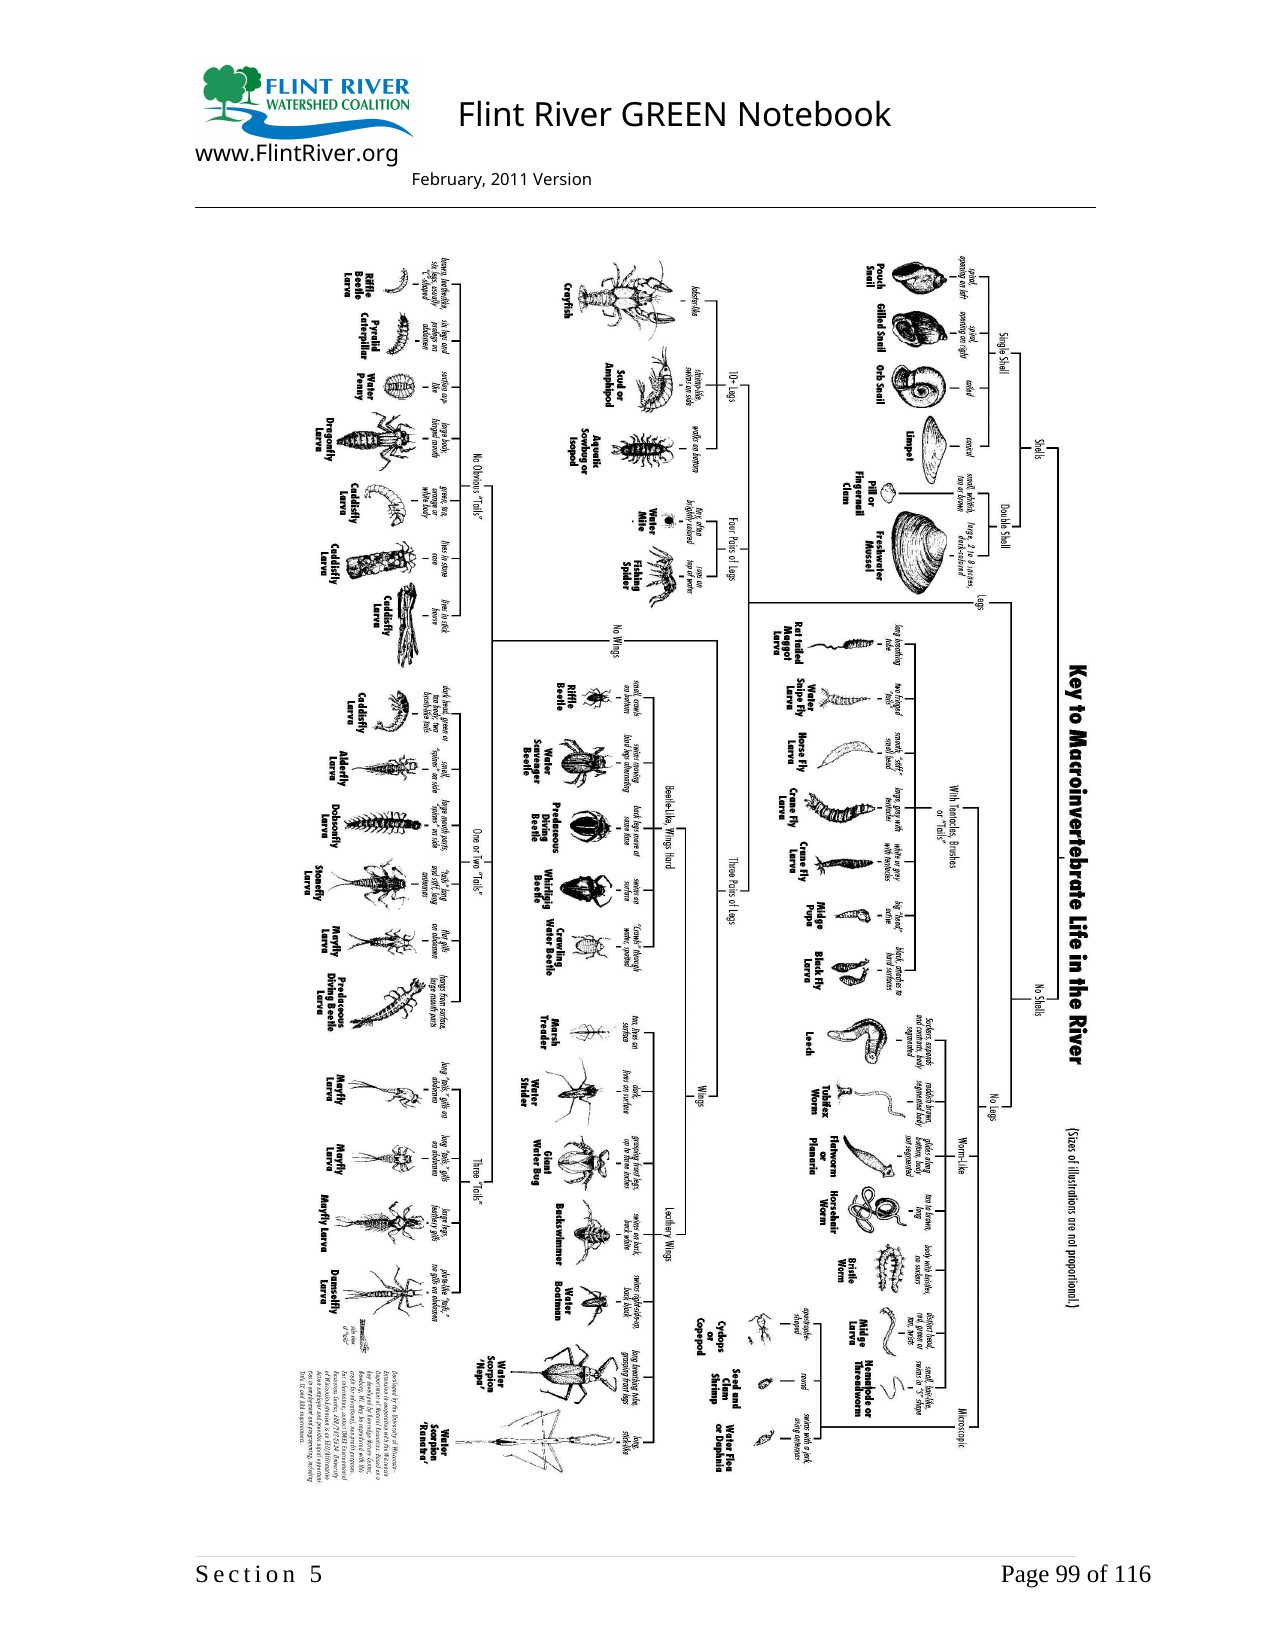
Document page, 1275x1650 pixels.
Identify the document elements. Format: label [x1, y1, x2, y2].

picture [195, 56, 421, 147]
picture [270, 206, 1120, 1520]
